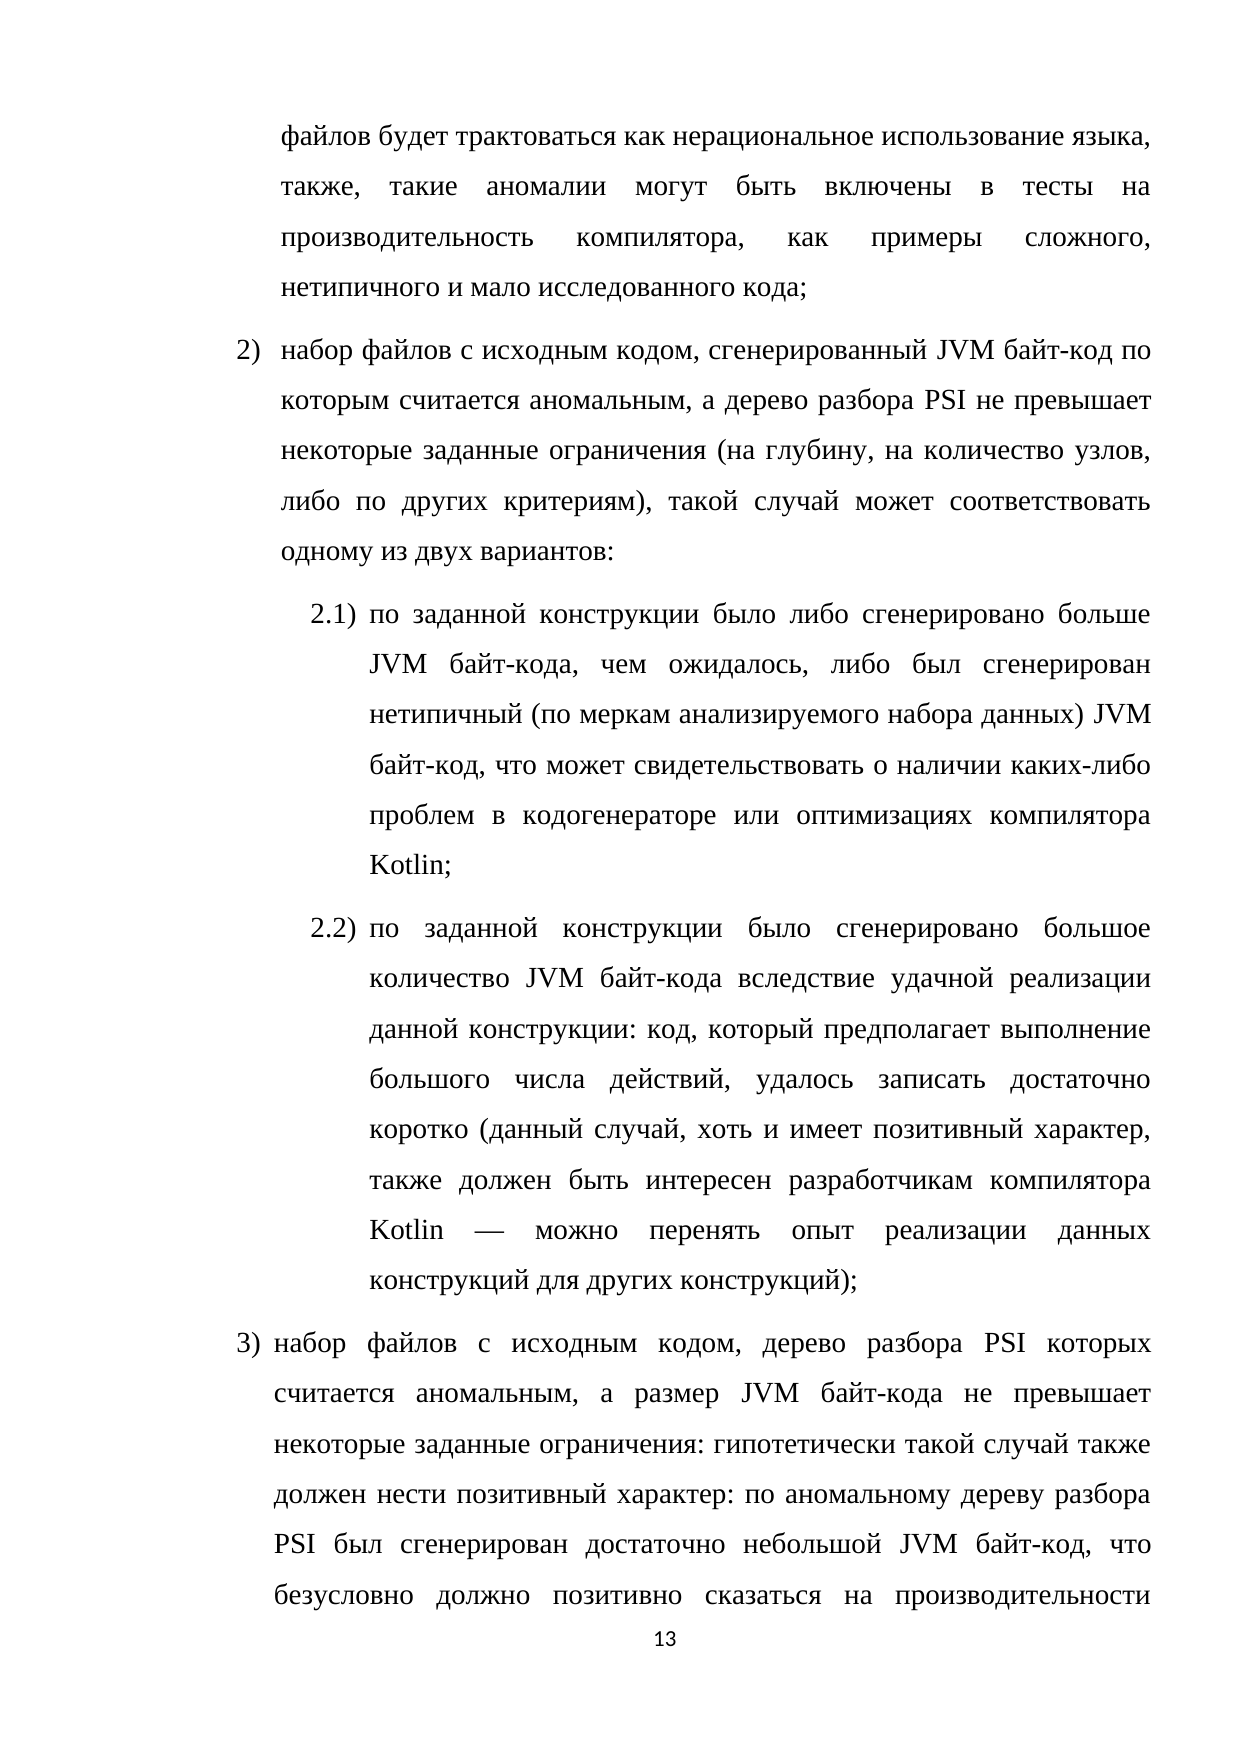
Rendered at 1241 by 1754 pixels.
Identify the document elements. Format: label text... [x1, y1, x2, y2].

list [236, 1325, 1152, 1610]
list набор файлов с исходным кодом, сгенерированный JVM байт-код по которым считается аномальным, а дерево разбора PSI не превышает некоторые заданные ограничения (на глубину, на количество узлов, либо по других критериям), такой случай может соответствовать одному из двух вариантов: [236, 332, 1152, 567]
list по заданной конструкции было сгенерировано большое количество JVM байт-кода вследствие удачной реализации данной конструкции: код, который предполагает выполнение большого числа действий, удалось записать достаточно коротко (данный случай, хоть и имеет позитивный характер, также должен быть интересен разработчикам компилятора Kotlin — можно перенять опыт реализации данных конструкций для других конструкций); [310, 910, 1152, 1296]
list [236, 118, 1152, 303]
list по заданной конструкции было либо сгенерировано больше JVM байт-кода, чем ожидалось, либо был сгенерирован нетипичный (по меркам анализируемого набора данных) JVM байт-код, что может свидетельствовать о наличии каких-либо проблем в кодогенераторе или оптимизациях компилятора Kotlin; [310, 596, 1152, 881]
